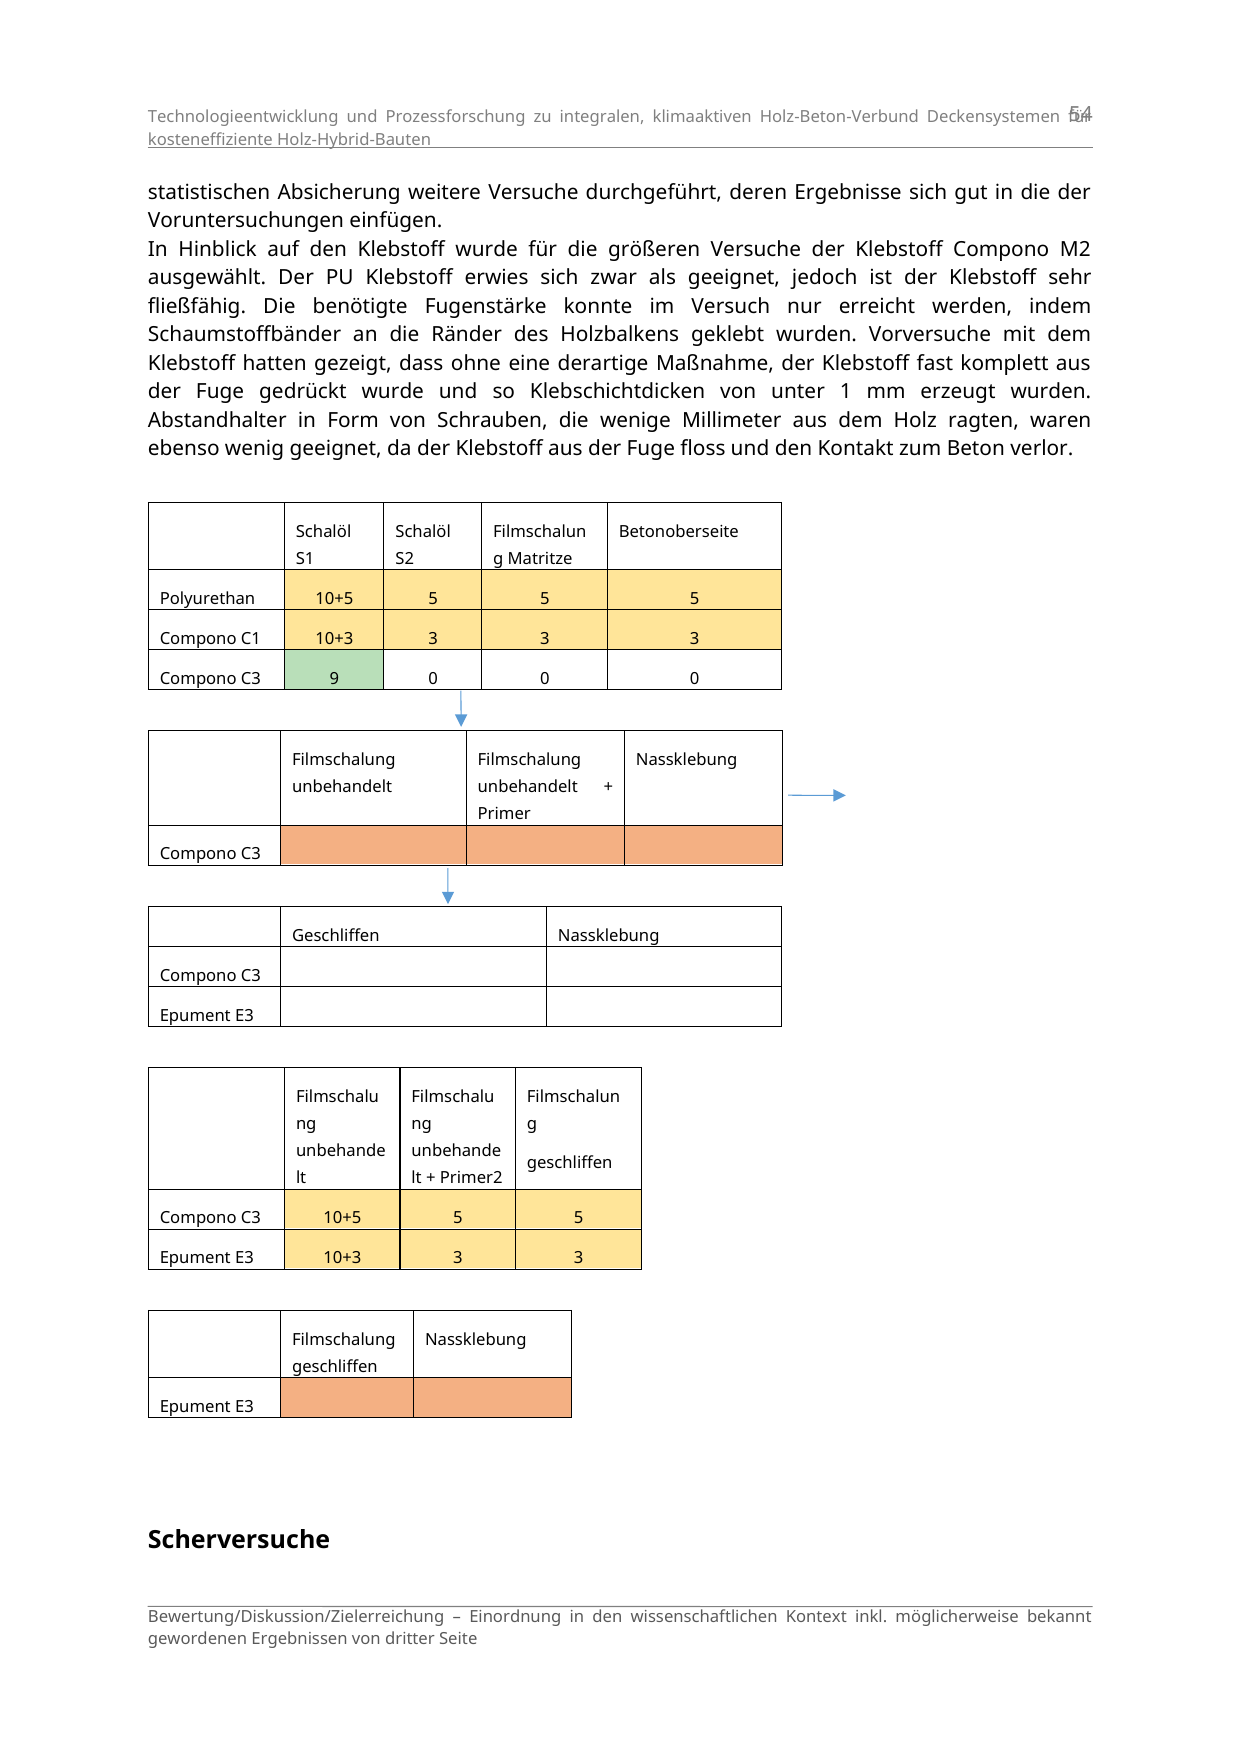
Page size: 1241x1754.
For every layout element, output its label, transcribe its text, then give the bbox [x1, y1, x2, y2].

table_header Schalöl S1 [285, 503, 383, 569]
table_cell 10+5 [285, 1190, 399, 1228]
table_cell 0 [482, 650, 607, 689]
table_header Nassklebung [414, 1311, 571, 1377]
table_header [149, 503, 284, 569]
table_cell 10+3 [285, 610, 383, 649]
table_cell Compono C1 [149, 610, 284, 649]
table_header Nassklebung [547, 907, 781, 946]
table_cell 5 [482, 570, 607, 609]
table_header [149, 731, 280, 824]
table_cell 5 [516, 1190, 641, 1228]
table_header Filmschalung unbehandelt + Primer [467, 731, 624, 824]
table_cell Compono C3 [149, 826, 280, 864]
table_cell 3 [482, 610, 607, 649]
table_cell Epument E3 [149, 1230, 284, 1268]
table_cell Polyurethan [149, 570, 284, 609]
table_cell 3 [401, 1230, 515, 1268]
table_cell [547, 987, 781, 1026]
text In Hinblick auf den Klebstoff wurde für die größeren Versuche der Klebstoff Compono M2 ausgewählt. Der PU Klebstoff erwies sich zwar als geeignet, jedoch ist der Klebstoff sehr fließfähig. Die benötigte Fugenstärke konnte im Versuch nur erreicht werden, indem Schaumstoffbänder an die Ränder des Holzbalkens geklebt wurden. Vorversuche mit dem Klebstoff hatten gezeigt, dass ohne eine derartige Maßnahme, der Klebstoff fast komplett aus der Fuge gedrückt wurde und so Klebschichtdicken von unter 1 mm erzeugt wurden. Abstandhalter in Form von Schrauben, die wenige Millimeter aus dem Holz ragten, waren ebenso wenig geeignet, da der Klebstoff aus der Fuge floss und den Kontakt zum Beton verlor. [148, 234, 1092, 462]
table_cell Epument E3 [149, 987, 280, 1026]
table_cell [547, 947, 781, 986]
table_header Filmschalung unbehandelt + Primer2 [401, 1068, 515, 1188]
table_cell [414, 1378, 571, 1417]
subtitle Scherversuche [148, 1522, 1092, 1556]
table_cell 5 [608, 570, 781, 609]
table_cell [467, 826, 624, 864]
table_cell Compono C3 [149, 650, 284, 689]
table_cell Compono C3 [149, 947, 280, 986]
table_cell 5 [401, 1190, 515, 1228]
table_header Betonoberseite [608, 503, 781, 569]
table_cell [281, 826, 466, 864]
table_cell 3 [384, 610, 481, 649]
table_cell [281, 987, 546, 1026]
table_header Filmschalung unbehandelt [285, 1068, 399, 1188]
table_header Filmschalung unbehandelt [281, 731, 466, 824]
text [148, 177, 1092, 234]
table_cell 9 [285, 650, 383, 689]
table_header Filmschalung Matritze [482, 503, 607, 569]
table_cell 3 [608, 610, 781, 649]
table_cell 10+5 [285, 570, 383, 609]
table_cell 10+3 [285, 1230, 399, 1268]
table_header Nassklebung [625, 731, 782, 824]
table_header Schalöl S2 [384, 503, 481, 569]
table_header [149, 1311, 280, 1377]
table_cell [281, 947, 546, 986]
table_header [149, 907, 280, 946]
table_header Geschliffen [281, 907, 546, 946]
table_cell 0 [608, 650, 781, 689]
table_header Filmschalung geschliffen [281, 1311, 413, 1377]
table_cell Epument E3 [149, 1378, 280, 1417]
table_cell 0 [384, 650, 481, 689]
table_header [149, 1068, 284, 1188]
table_cell 3 [516, 1230, 641, 1268]
table_cell Compono C3 [149, 1190, 284, 1228]
table_cell 5 [384, 570, 481, 609]
table_cell [625, 826, 782, 864]
table_cell [281, 1378, 413, 1417]
table_header Filmschalung geschliffen [516, 1068, 641, 1188]
